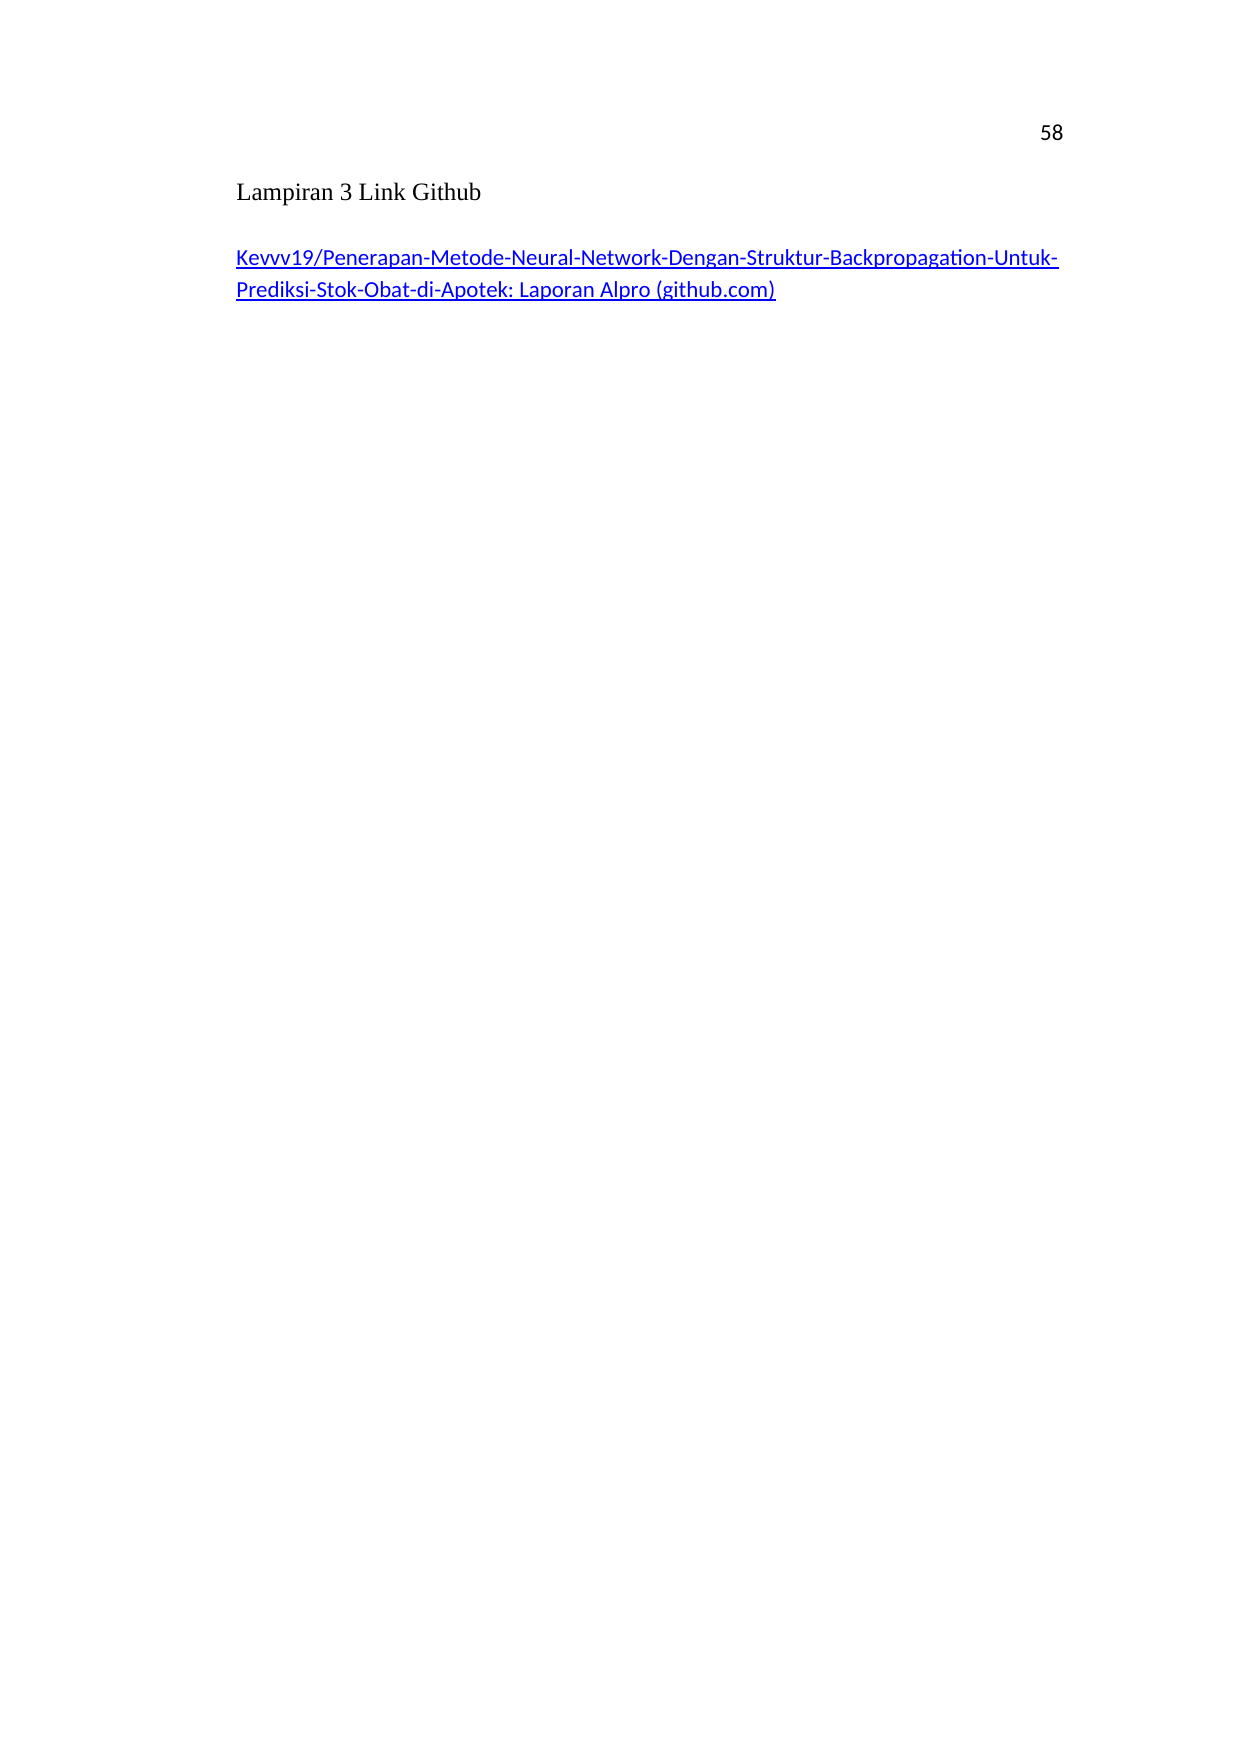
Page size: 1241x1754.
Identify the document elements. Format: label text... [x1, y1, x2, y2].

text Lampiran 3 Link Github [236, 177, 1063, 206]
text Kevvv19/Penerapan-Metode-Neural-Network-Dengan-Struktur-Backpropagation-Untuk-Prediksi-Stok-Obat-di-Apotek: Laporan Alpro (github.com) [236, 243, 1063, 303]
